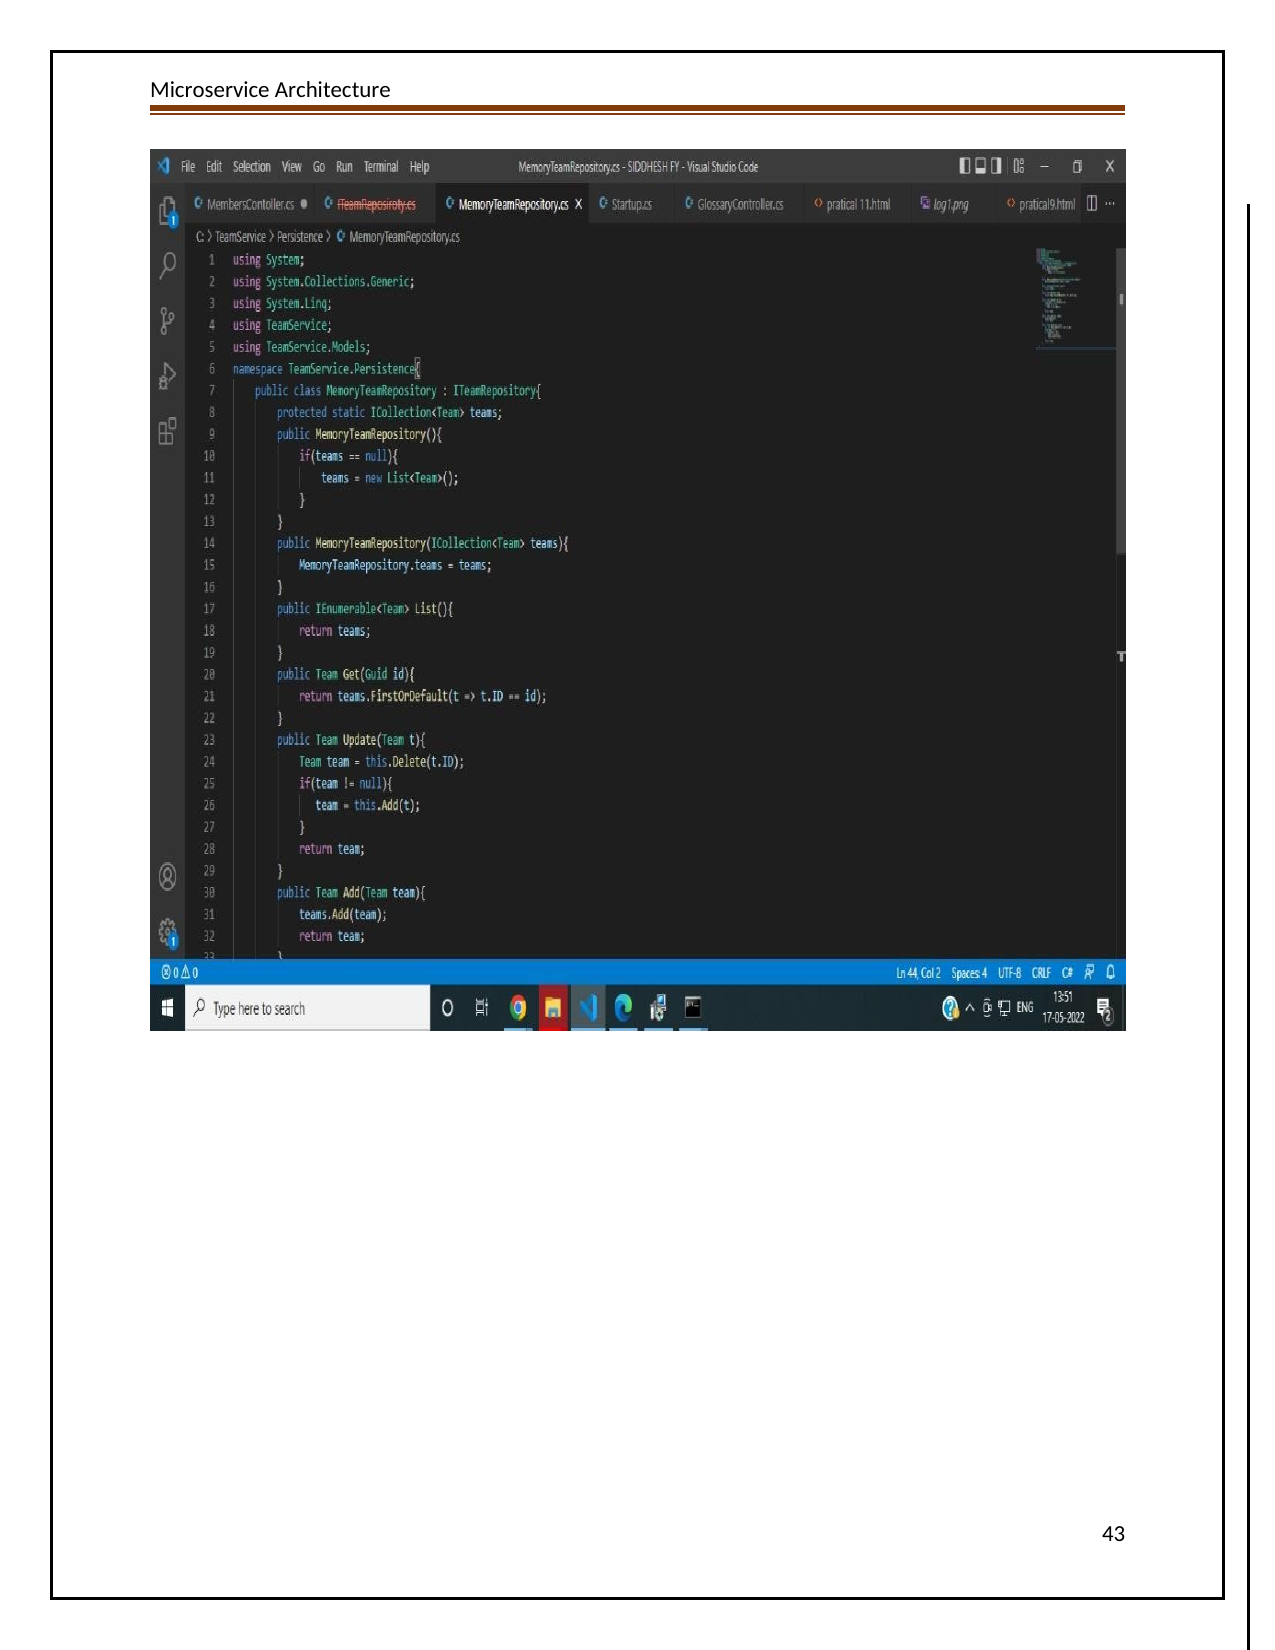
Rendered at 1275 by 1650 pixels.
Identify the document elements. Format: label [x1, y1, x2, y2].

picture [150, 149, 1126, 1031]
